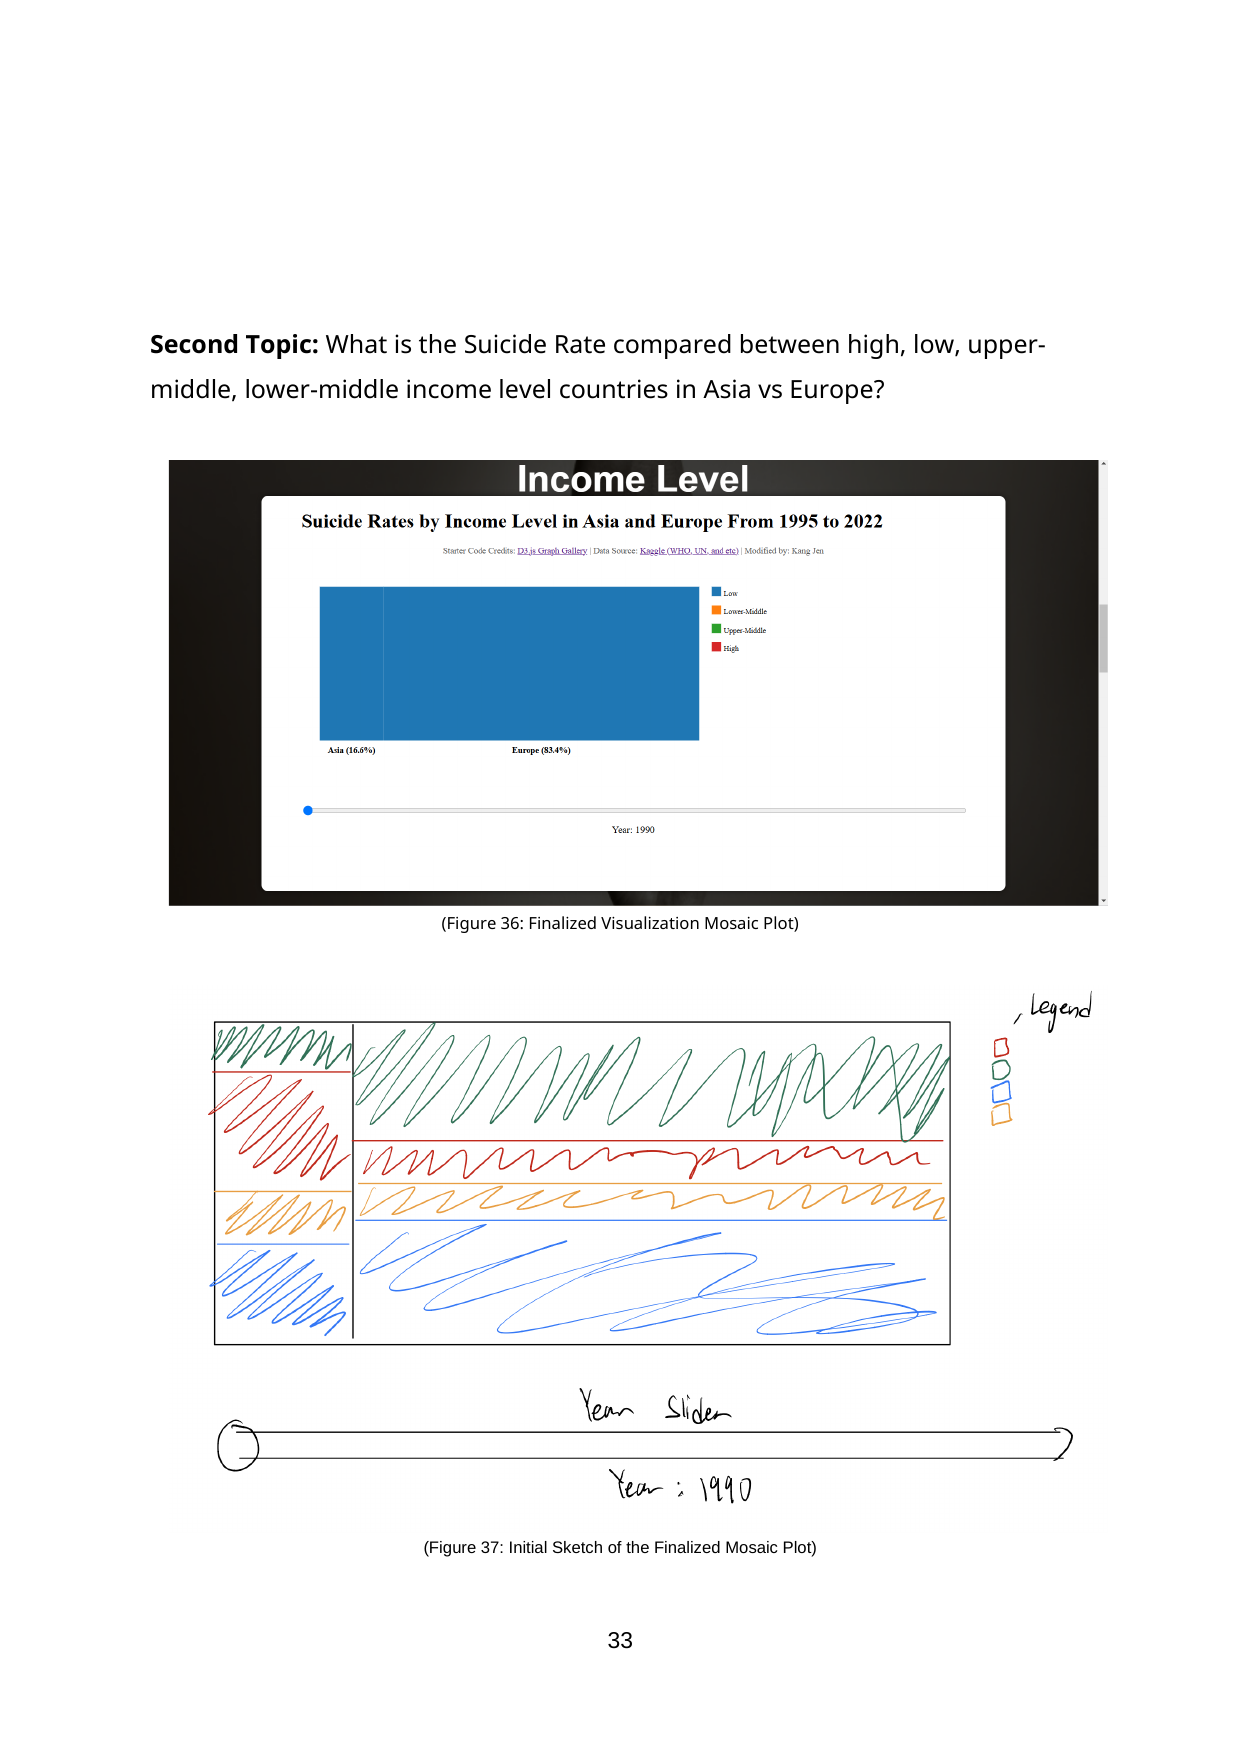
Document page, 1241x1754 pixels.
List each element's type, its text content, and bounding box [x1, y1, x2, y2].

text Second Topic: What is the Suicide Rate compared between high, low, upper-middle, lower-middle income level countries in Asia vs Europe? [150, 327, 1090, 405]
text (Figure 36: Finalized Visualization Mosaic Plot) [150, 460, 1090, 935]
text (Figure 37: Initial Sketch of the Finalized Mosaic Plot) [150, 986, 1090, 1557]
